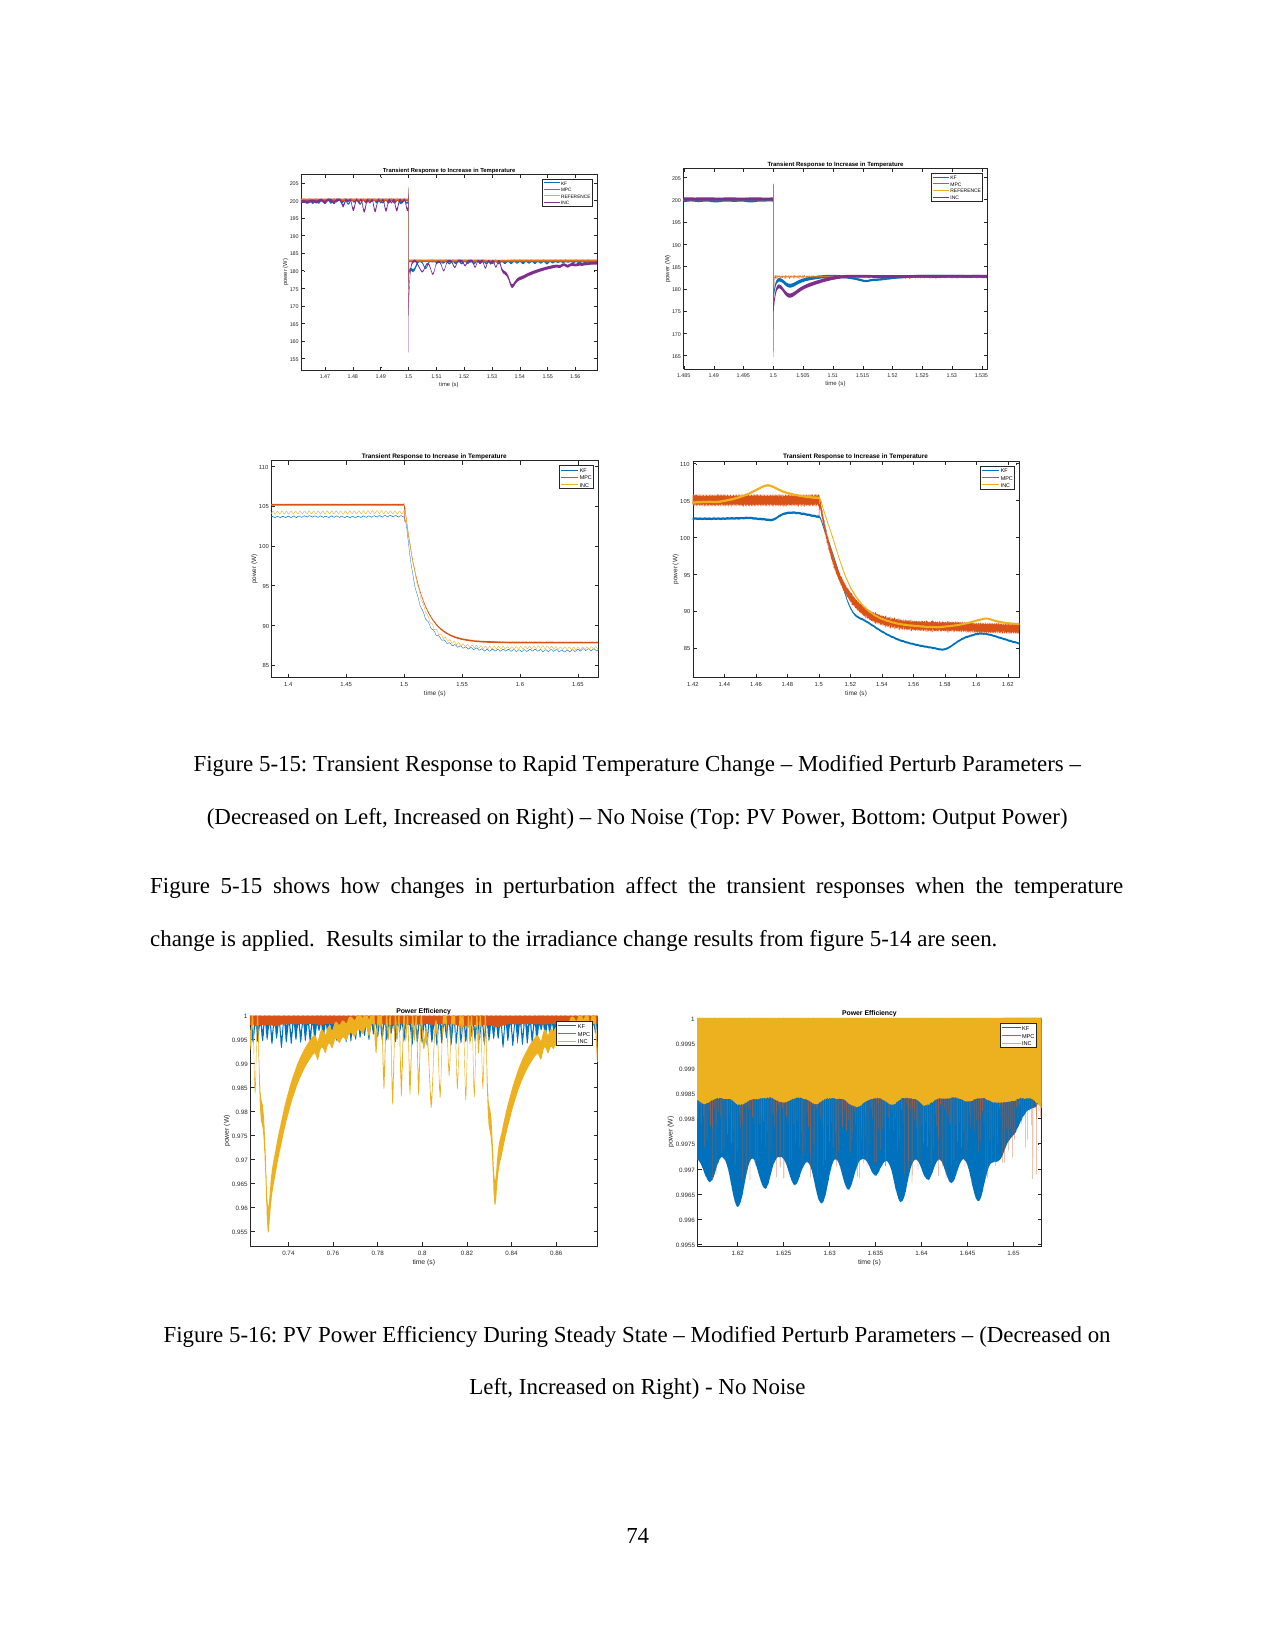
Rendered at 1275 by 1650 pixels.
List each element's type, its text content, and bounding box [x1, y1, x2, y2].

text Figure 5-16: PV Power Efficiency During Steady State – Modified Perturb Parameters – (Decreased on Left, Increased on Right) - No Noise [150, 1321, 1125, 1400]
text Figure 5-15 shows how changes in perturbation affect the transient responses when the temperature change is applied. Results similar to the irradiance change results from figure 5-14 are seen. [150, 873, 1125, 952]
text Figure 5-15: Transient Response to Rapid Temperature Change – Modified Perturb Parameters – (Decreased on Left, Increased on Right) – No Noise (Top: PV Power, Bottom: Output Power) [150, 751, 1125, 829]
